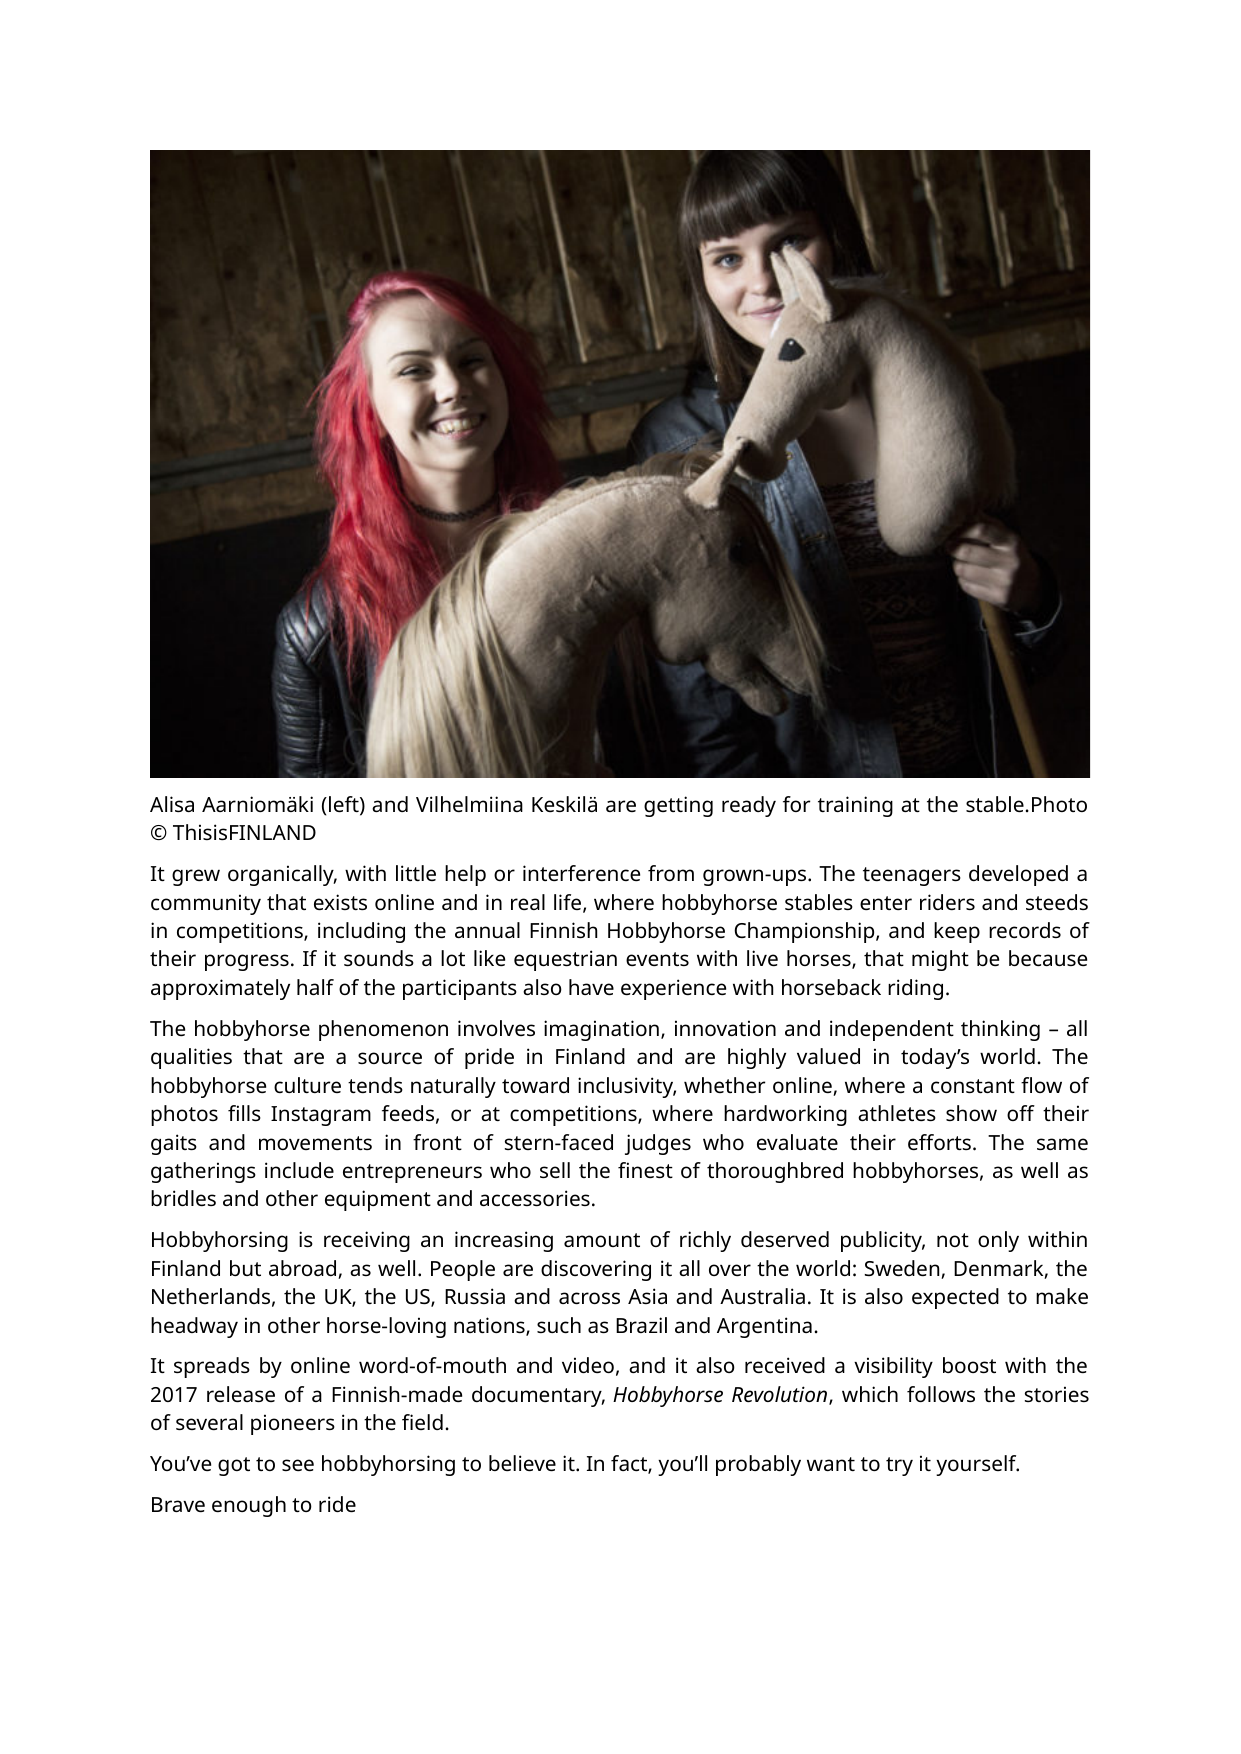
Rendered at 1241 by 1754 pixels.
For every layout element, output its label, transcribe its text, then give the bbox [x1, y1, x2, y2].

text Brave enough to ride [150, 1490, 1090, 1519]
text Hobbyhorsing is receiving an increasing amount of richly deserved publicity, not only within Finland but abroad, as well. People are discovering it all over the world: Sweden, Denmark, the Netherlands, the UK, the US, Russia and across Asia and Australia. It is also expected to make headway in other horse-loving nations, such as Brazil and Argentina. [150, 1225, 1090, 1339]
text The hobbyhorse phenomenon involves imagination, innovation and independent thinking – all qualities that are a source of pride in Finland and are highly valued in today’s world. The hobbyhorse culture tends naturally toward inclusivity, whether online, where a constant flow of photos fills Instagram feeds, or at competitions, where hardworking athletes show off their gaits and movements in front of stern-faced judges who evaluate their efforts. The same gatherings include entrepreneurs who sell the finest of thoroughbred hobbyhorses, as well as bridles and other equipment and accessories. [150, 1014, 1090, 1213]
picture [150, 150, 1091, 778]
text It grew organically, with little help or interference from grown-ups. The teenagers developed a community that exists online and in real life, where hobbyhorse stables enter riders and steeds in competitions, including the annual Finnish Hobbyhorse Championship, and keep records of their progress. If it sounds a lot like equestrian events with live horses, that might be because approximately half of the participants also have experience with horseback riding. [150, 859, 1090, 1001]
text You’ve got to see hobbyhorsing to believe it. In fact, you’ll probably want to try it yourself. [150, 1449, 1090, 1478]
text Alisa Aarniomäki (left) and Vilhelmiina Keskilä are getting ready for training at the stable.Photo © ThisisFINLAND [150, 790, 1090, 847]
text It spreads by online word-of-mouth and video, and it also received a visibility boost with the 2017 release of a Finnish-made documentary, Hobbyhorse Revolution, which follows the stories of several pioneers in the field. [150, 1352, 1090, 1437]
